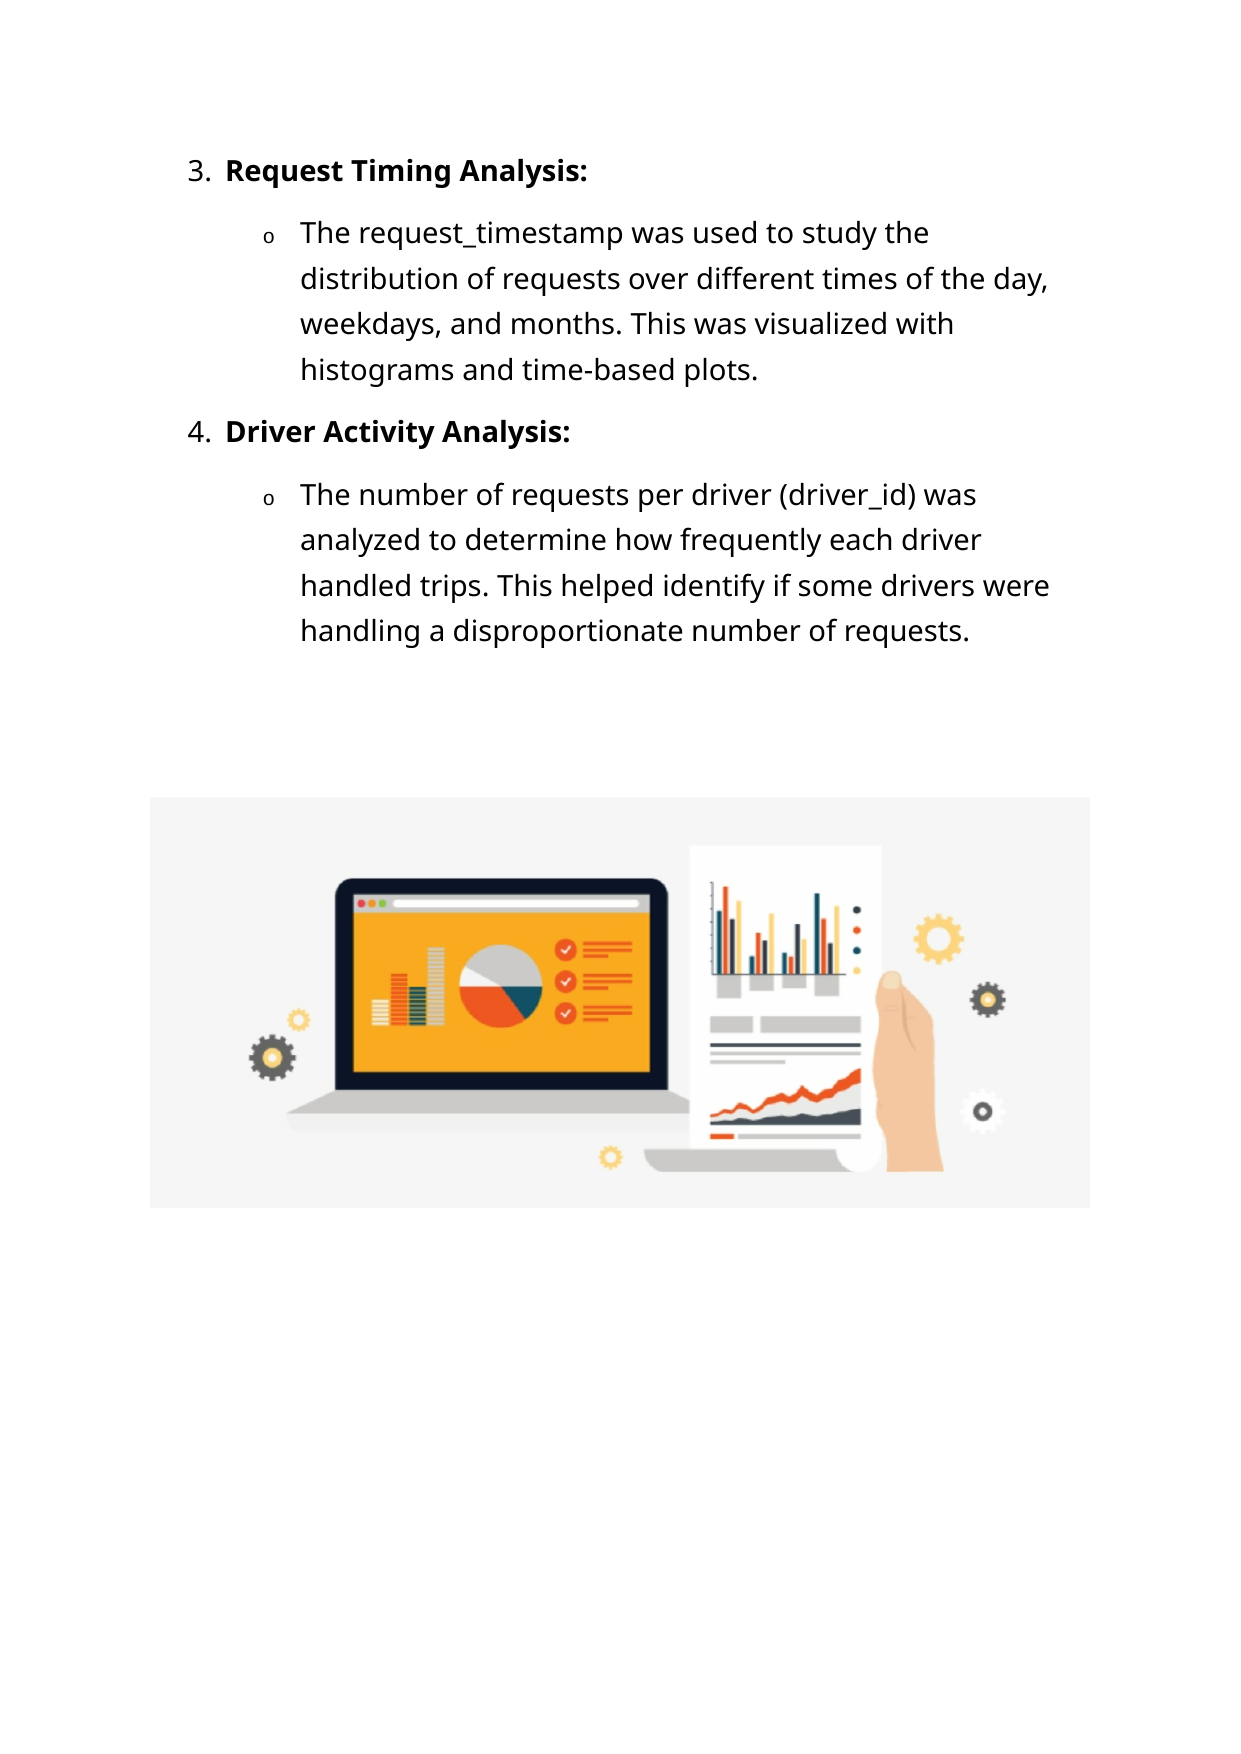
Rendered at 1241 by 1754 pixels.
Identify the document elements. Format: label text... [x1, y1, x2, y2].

picture [150, 797, 1091, 1208]
list The request_timestamp was used to study the distribution of requests over different times of the day, weekdays, and months. This was visualized with histograms and time-based plots. [262, 212, 1090, 389]
list Driver Activity Analysis: [187, 411, 1090, 451]
list The number of requests per driver (driver_id) was analyzed to determine how frequently each driver handled trips. This helped identify if some drivers were handling a disproportionate number of requests. [262, 474, 1090, 650]
list Request Timing Analysis: [187, 150, 1090, 190]
